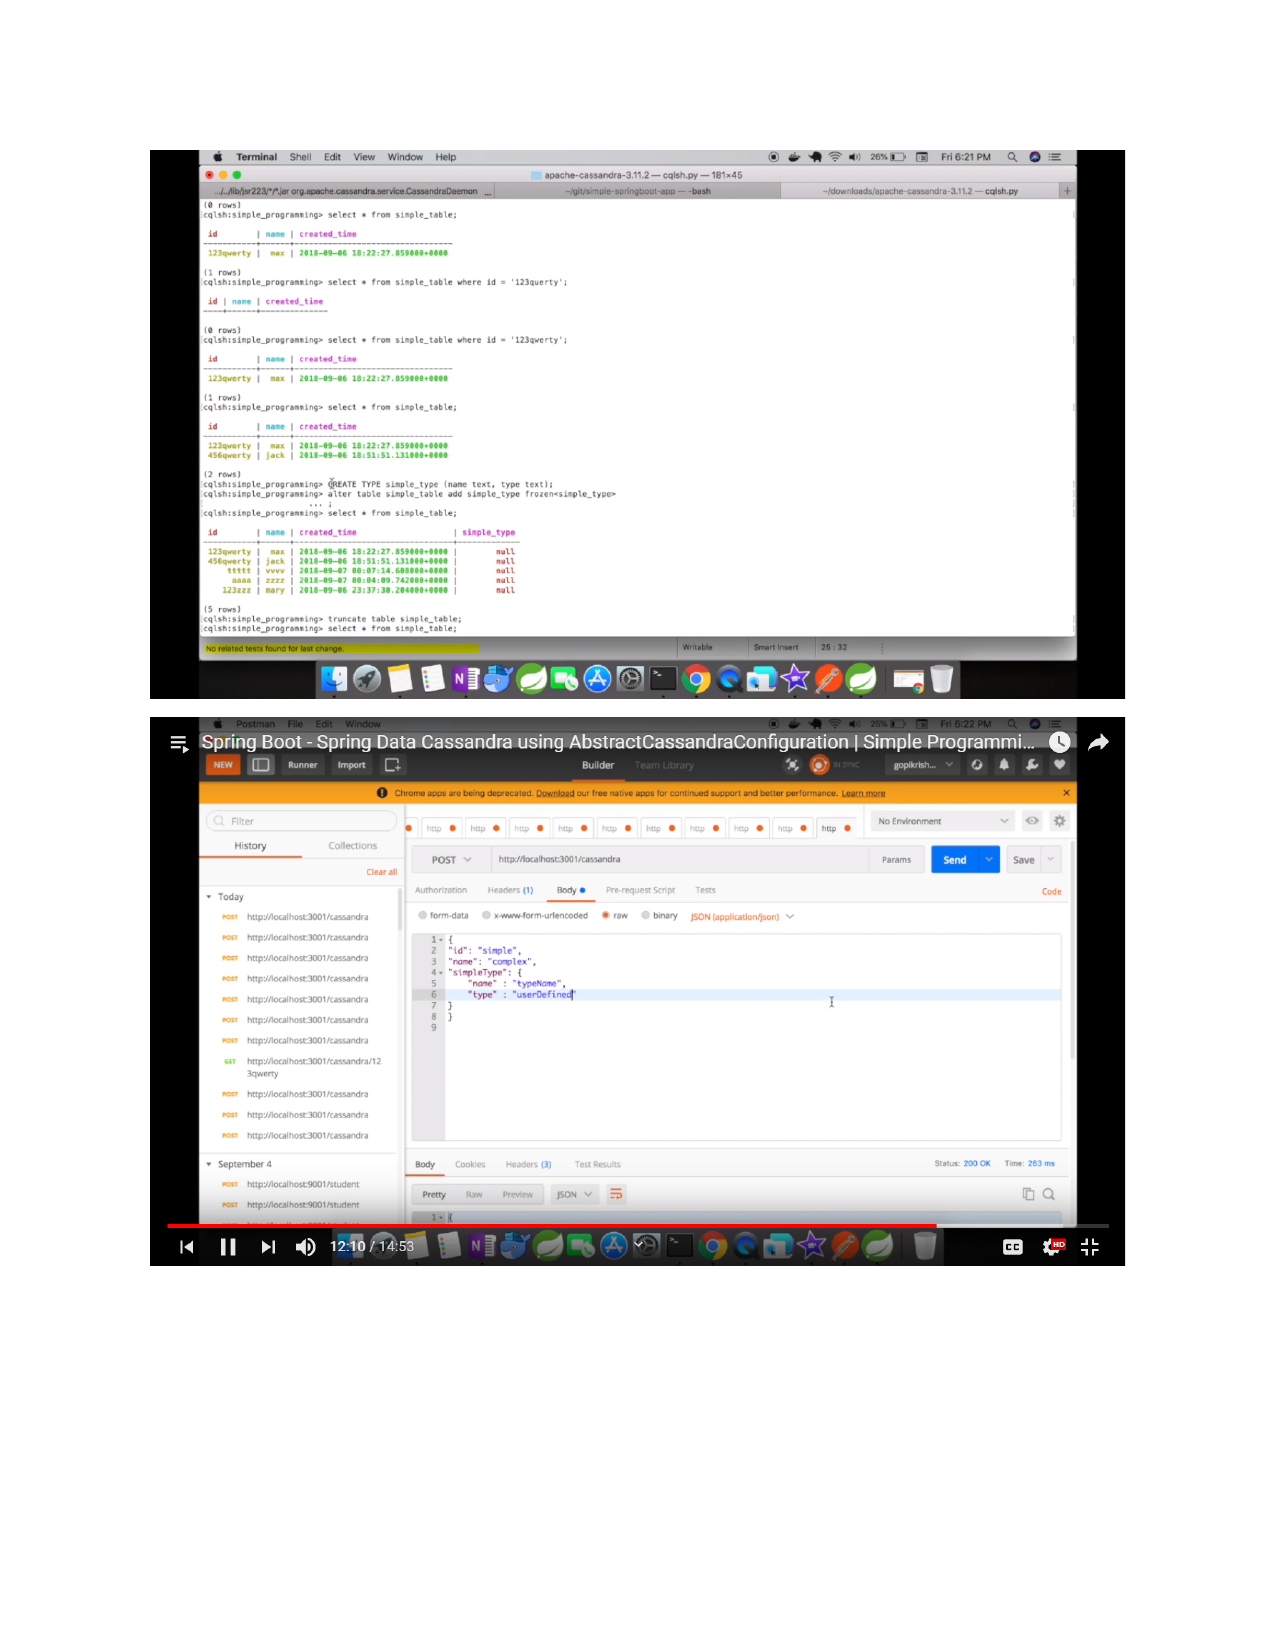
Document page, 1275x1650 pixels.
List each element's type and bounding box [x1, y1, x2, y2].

picture [150, 150, 1125, 699]
picture [150, 717, 1125, 1266]
